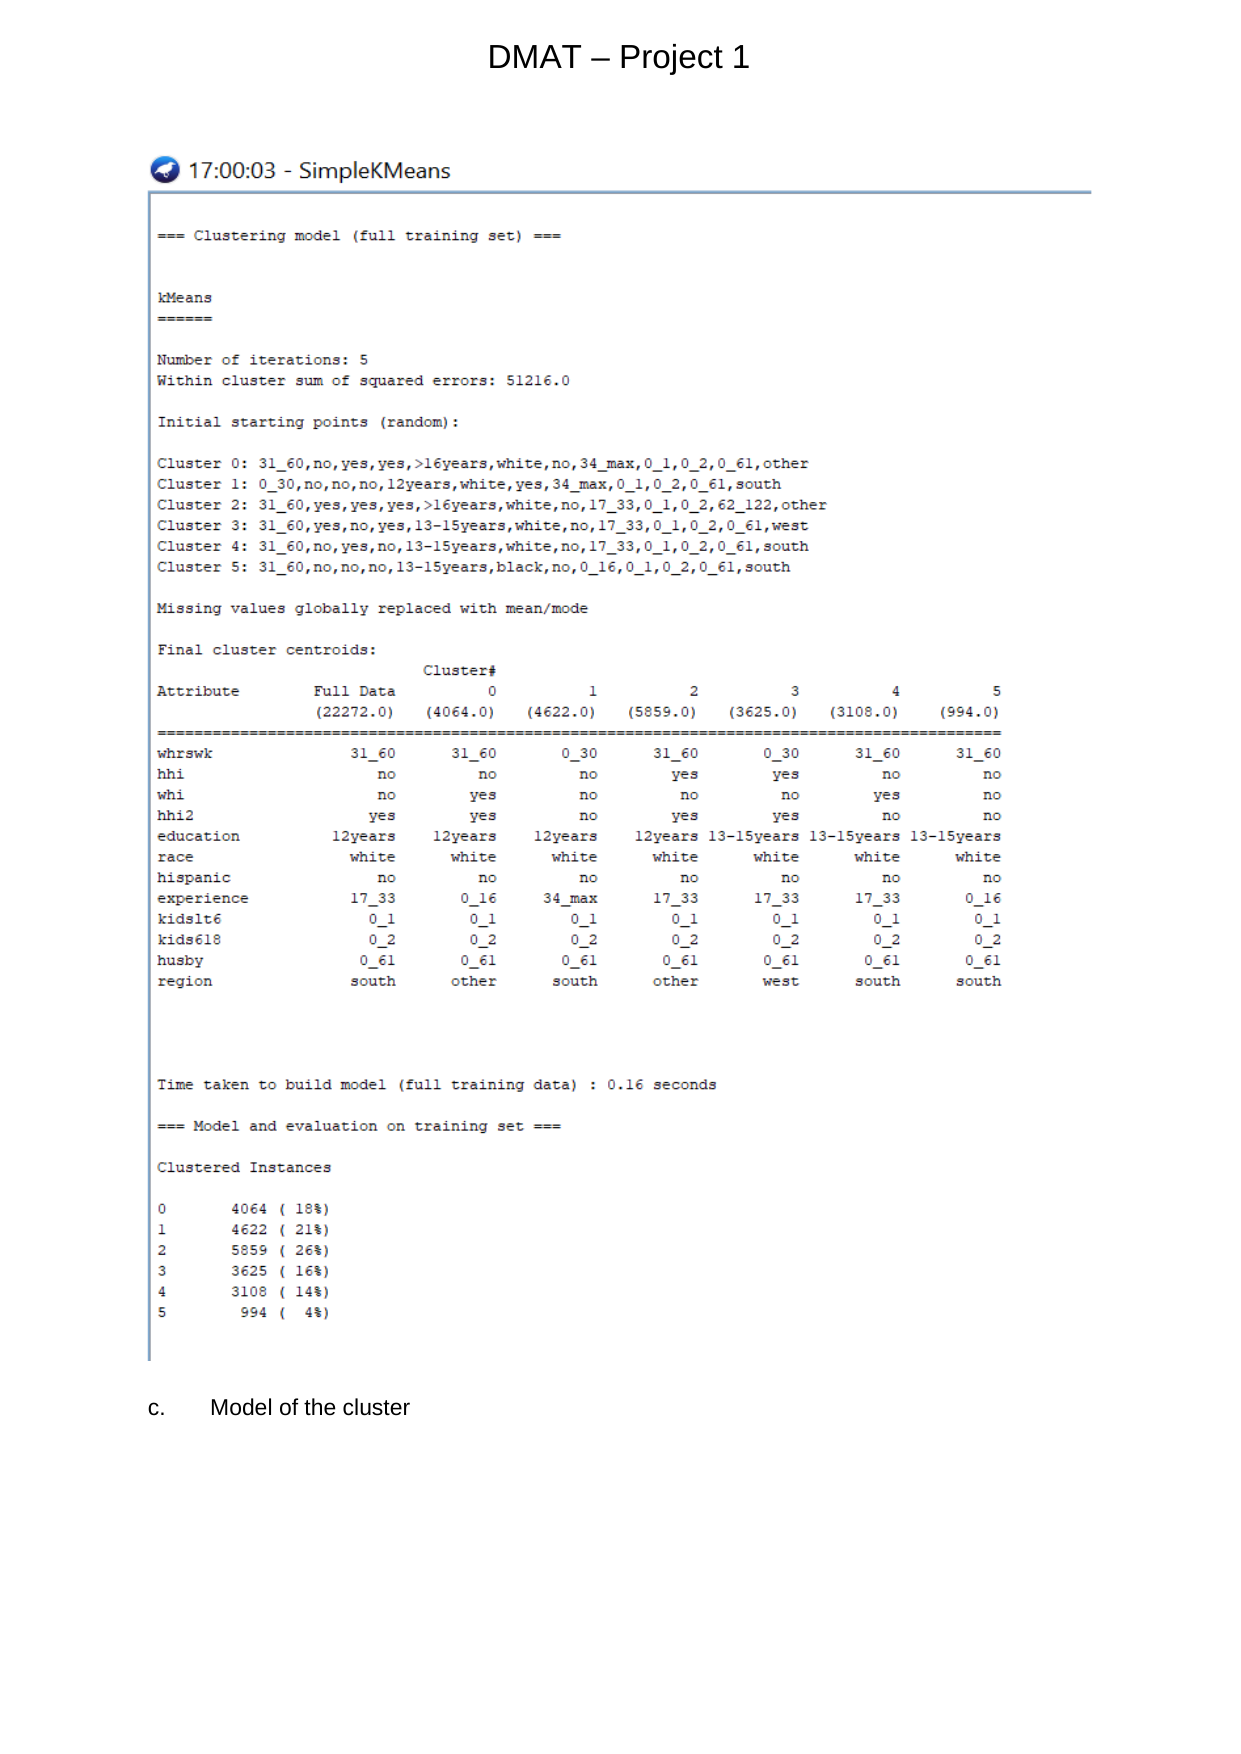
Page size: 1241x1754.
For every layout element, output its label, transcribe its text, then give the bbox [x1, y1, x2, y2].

picture [147, 150, 1092, 1361]
text c. Model of the cluster [148, 1364, 1090, 1421]
